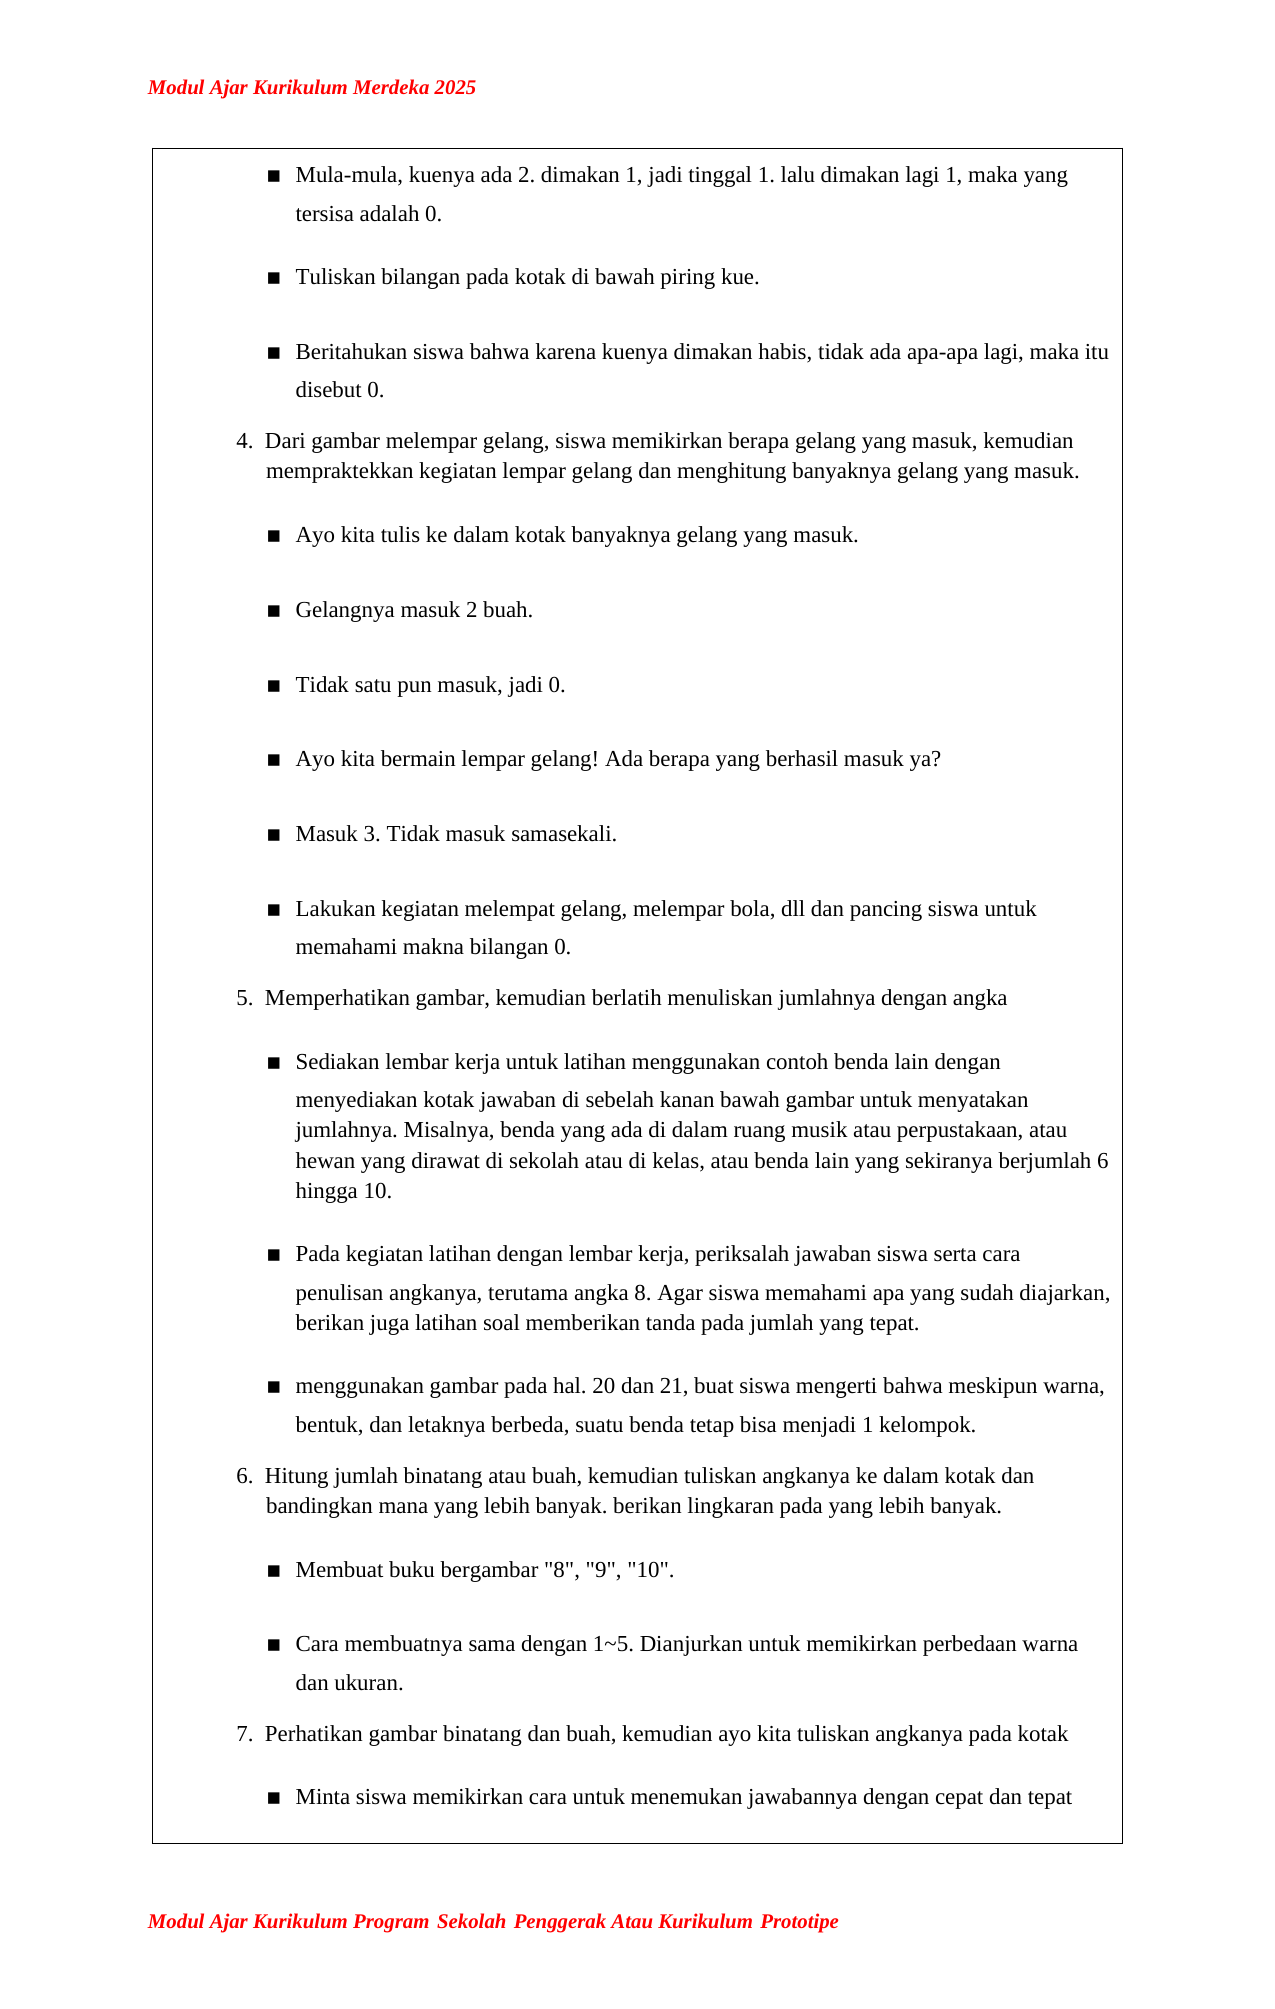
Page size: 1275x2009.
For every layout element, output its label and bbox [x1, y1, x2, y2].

table_cell [153, 149, 1122, 1842]
